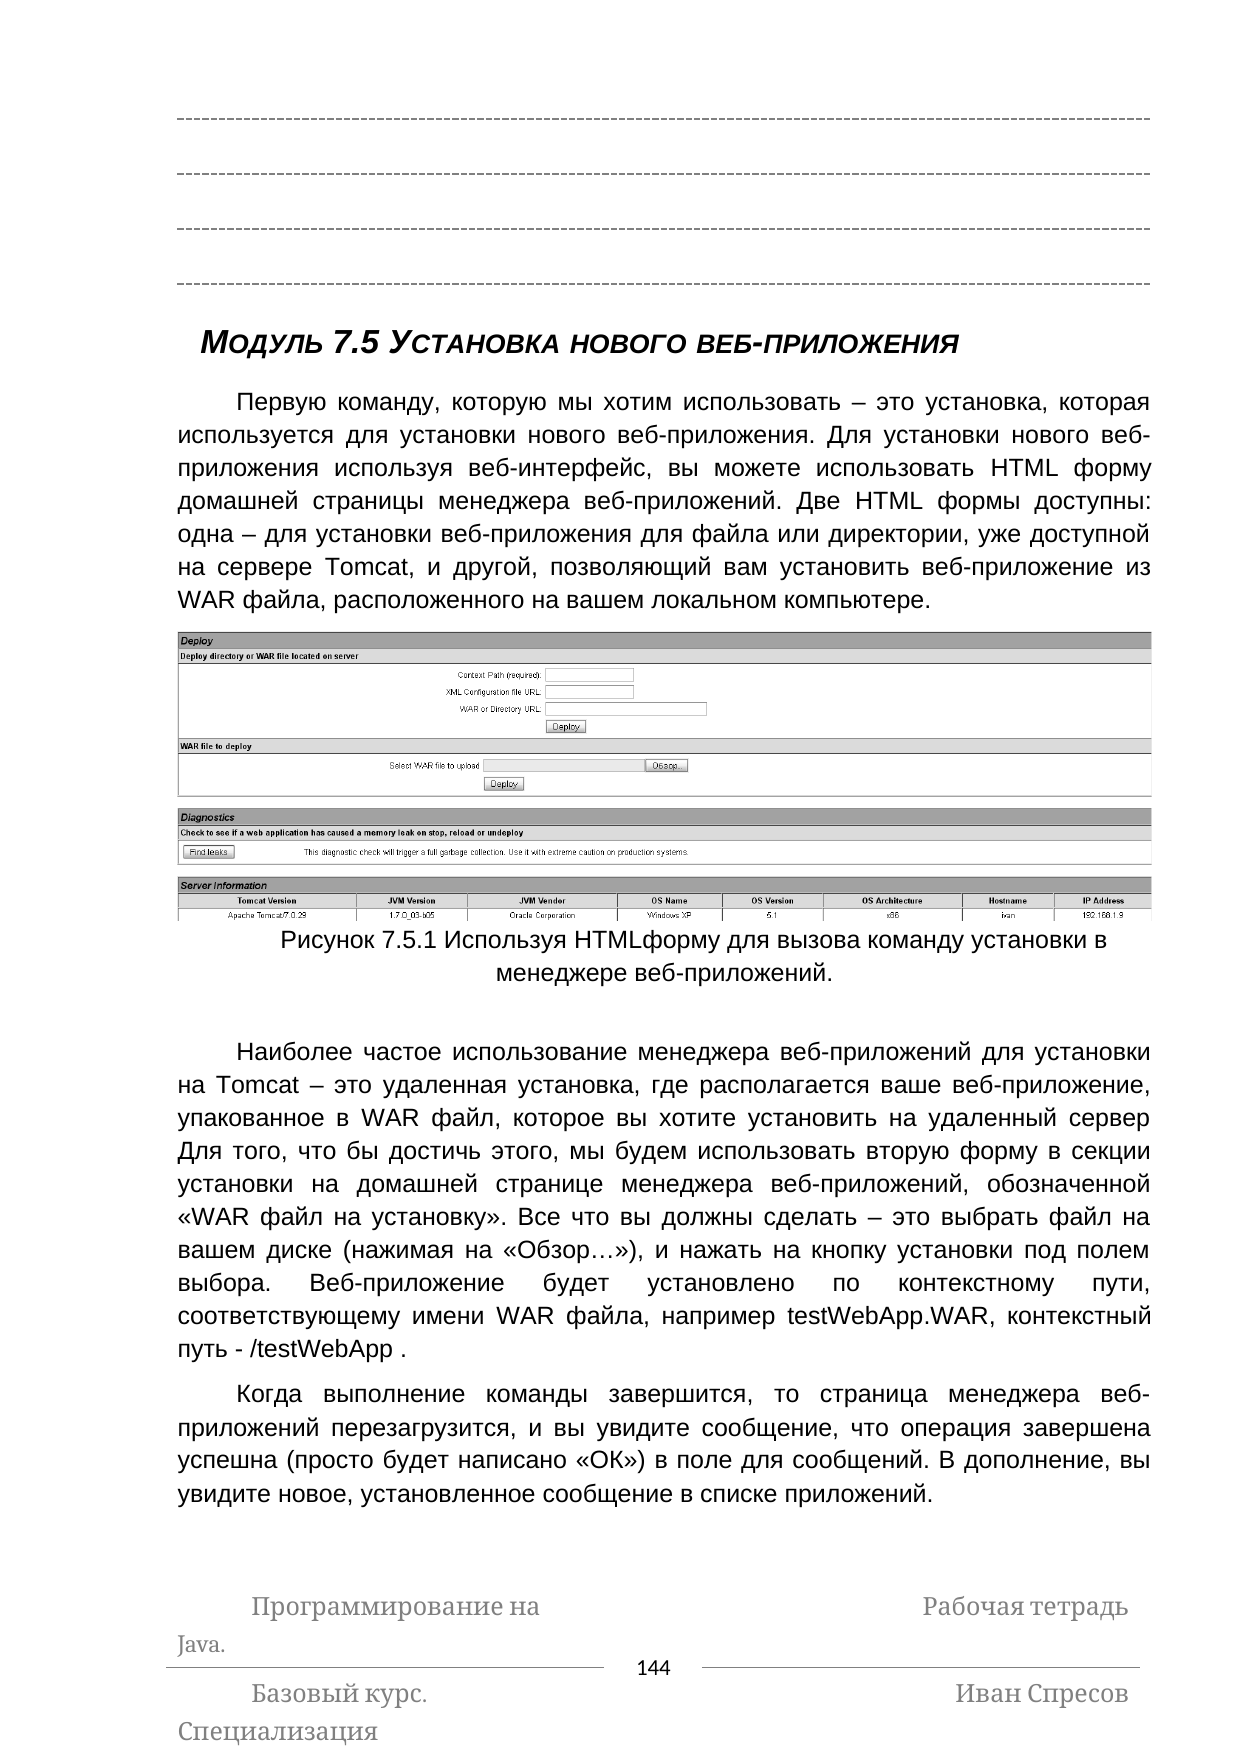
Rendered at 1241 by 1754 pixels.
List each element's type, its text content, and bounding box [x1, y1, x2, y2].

text Когда выполнение команды завершится, то страница менеджера веб-приложений перезагрузится, и вы увидите сообщение, что операция завершена успешна (просто будет написано «ОК») в поле для сообщений. В дополнение, вы увидите новое, установленное сообщение в списке приложений. [177, 1379, 1152, 1507]
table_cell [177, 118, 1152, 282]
text Наиболее частое использование менеджера веб-приложений для установки на Tomcat – это удаленная установка, где располагается ваше веб-приложение, упакованное в WAR файл, которое вы хотите установить на удаленный сервер Для того, что бы достичь этого, мы будем использовать вторую форму в секции установки на домашней странице менеджера веб-приложений, обозначенной «WAR файл на установку». Все что вы должны сделать – это выбрать файл на вашем диске (нажимая на «Обзор…»), и нажать на кнопку установки под полем выбора. Веб-приложение будет установлено по контекстному пути, соответствующему имени WAR файла, например testWebApp.WAR, контекстный путь - /testWebApp . [177, 1037, 1152, 1363]
text Первую команду, которую мы хотим использовать – это установка, которая используется для установки нового веб-приложения. Для установки нового веб-приложения используя веб-интерфейс, вы можете использовать HTML форму домашней страницы менеджера веб-приложений. Две HTML формы доступны: одна – для установки веб-приложения для файла или директории, уже доступной на сервере Tomcat, и другой, позволяющий вам установить веб-приложение из WAR файла, расположенного на вашем локальном компьютере. [177, 387, 1152, 614]
text Рисунок 7.5.1 Используя HTMLформу для вызова команду установки в менеджере веб-приложений. [177, 925, 1152, 987]
text Модуль 7.5 Установка нового веб-приложения [200, 322, 1152, 361]
